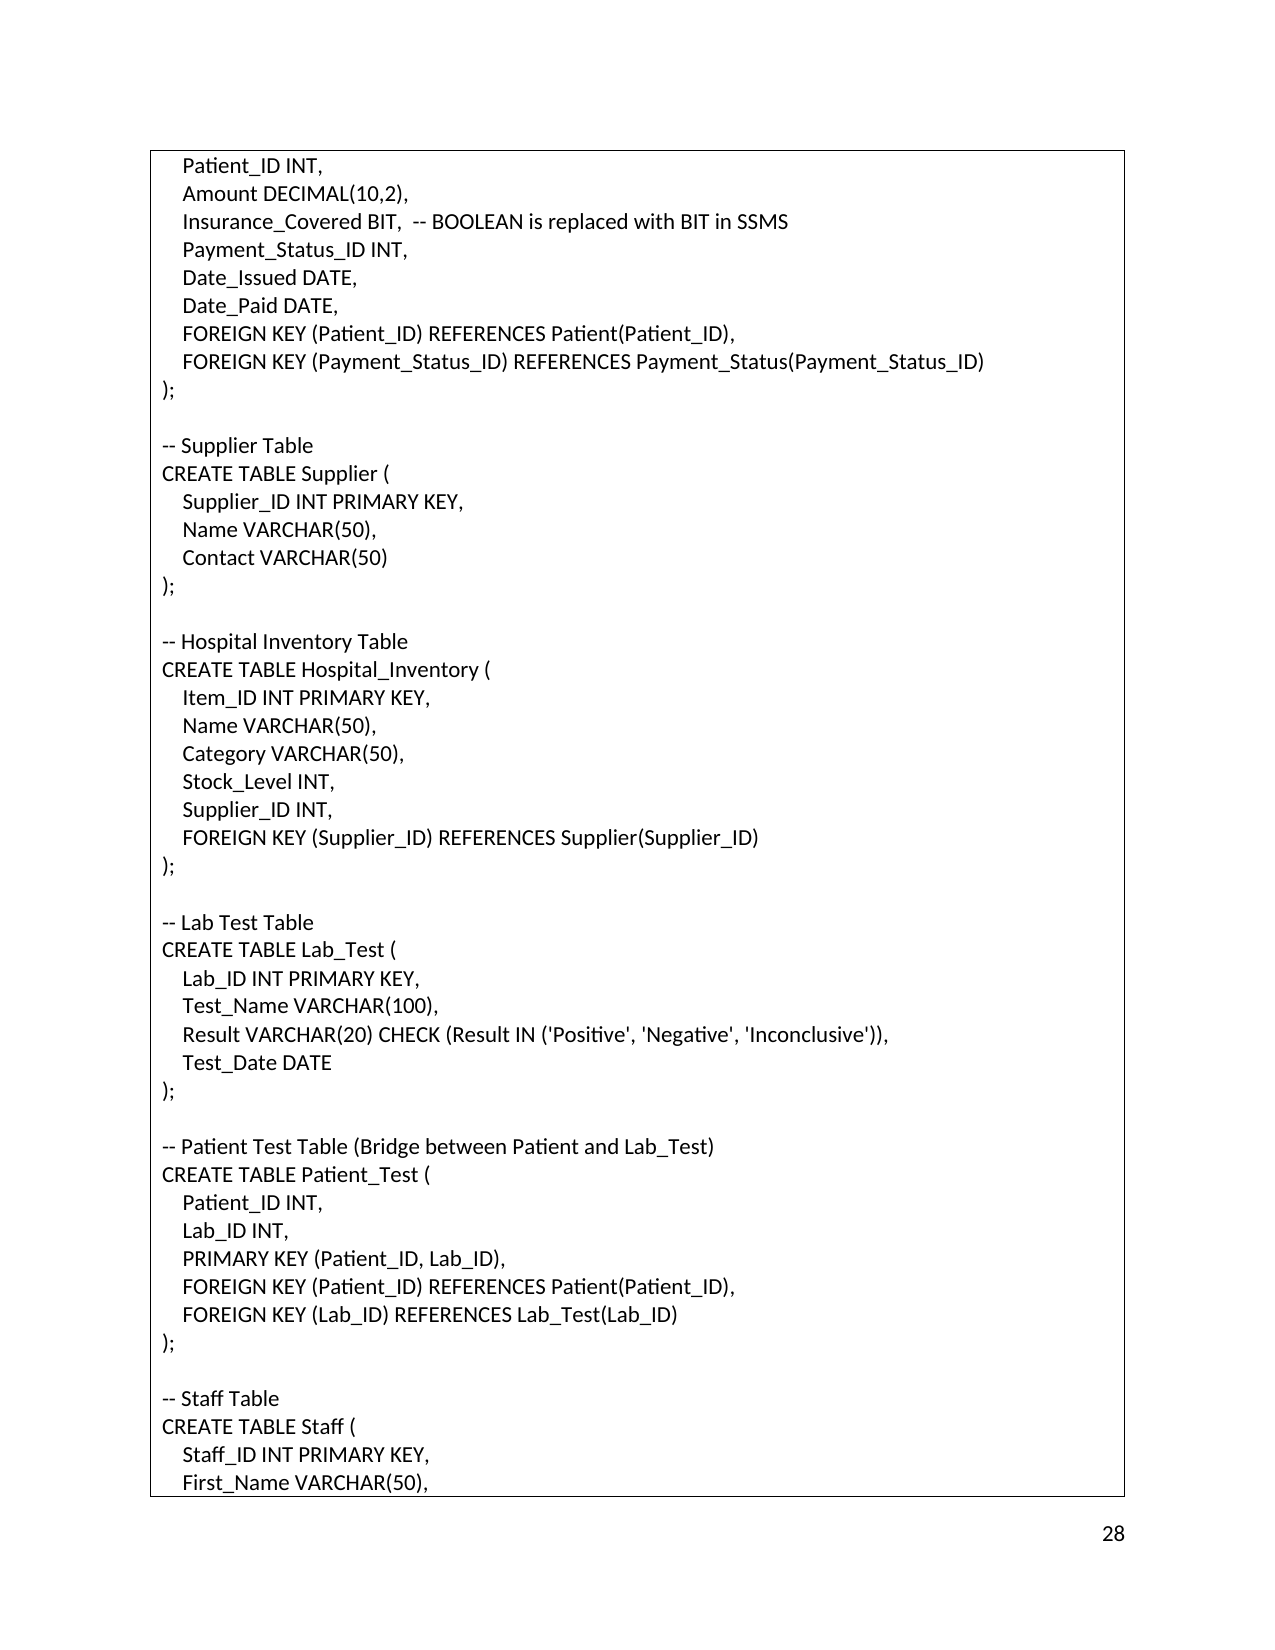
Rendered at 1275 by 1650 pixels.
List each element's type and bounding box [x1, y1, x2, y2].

table_header [151, 151, 1124, 1496]
